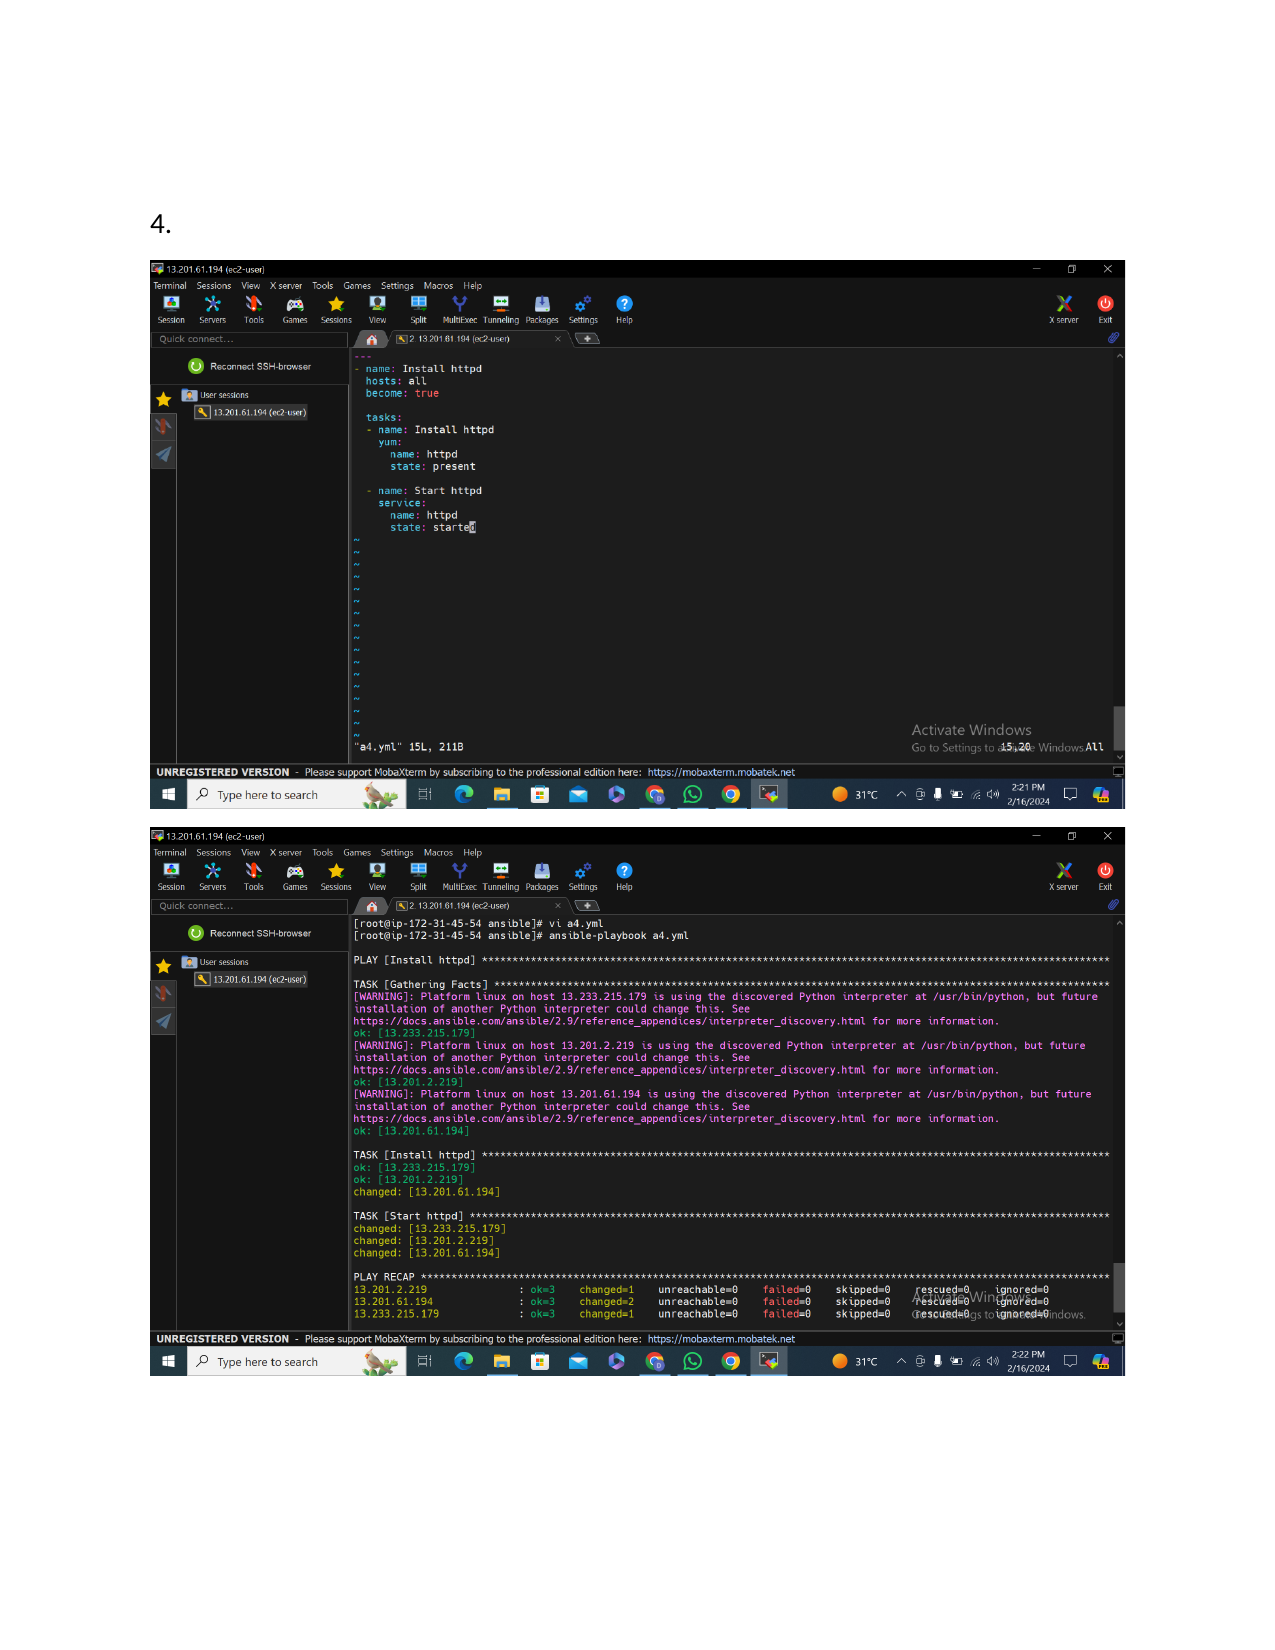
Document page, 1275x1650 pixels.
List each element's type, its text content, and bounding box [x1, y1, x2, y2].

picture [150, 260, 1125, 809]
text 4. [150, 205, 1125, 241]
picture [150, 827, 1125, 1376]
